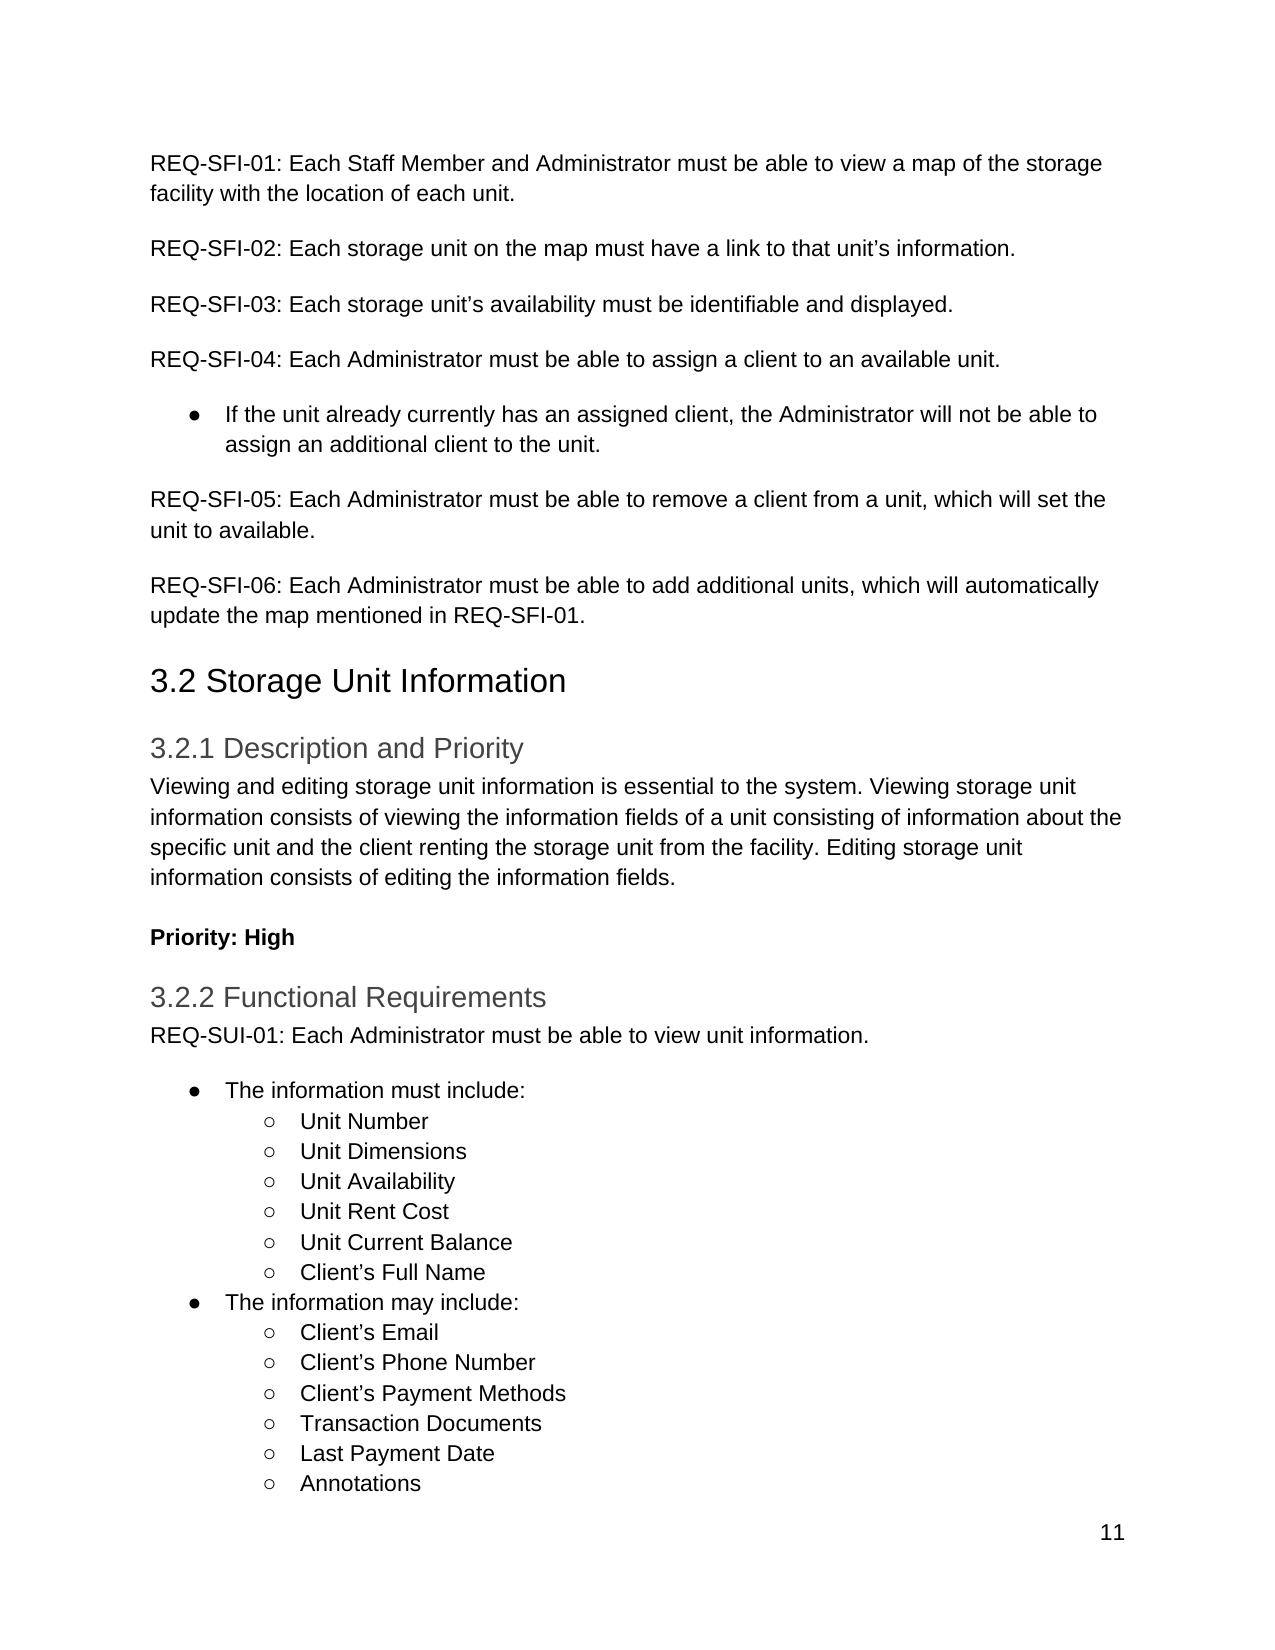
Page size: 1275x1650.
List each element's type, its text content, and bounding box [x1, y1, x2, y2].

text REQ-SFI-01: Each Staff Member and Administrator must be able to view a map of the storage facility with the location of each unit. [150, 150, 1125, 207]
list Unit Current Balance [262, 1228, 1125, 1255]
list Annotations [262, 1470, 1125, 1497]
text REQ-SFI-05: Each Administrator must be able to remove a client from a unit, which will set the unit to available. [150, 486, 1125, 543]
list Transaction Documents [262, 1410, 1125, 1436]
list Client’s Payment Methods [262, 1379, 1125, 1406]
list The information must include: [187, 1077, 1125, 1104]
subtitle 3.2.2 Functional Requirements [150, 979, 1125, 1013]
subtitle 3.2.1 Description and Priority [150, 731, 1125, 764]
list Client’s Email [262, 1319, 1125, 1346]
text REQ-SFI-04: Each Administrator must be able to assign a client to an available unit. [150, 346, 1125, 372]
text Viewing and editing storage unit information is essential to the system. Viewing storage unit information consists of viewing the information fields of a unit consisting of information about the specific unit and the client renting the storage unit from the facility. Editing storage unit information consists of editing the information fields. [150, 773, 1125, 890]
list Unit Dimensions [262, 1138, 1125, 1164]
text REQ-SFI-06: Each Administrator must be able to add additional units, which will automatically update the map mentioned in REQ-SFI-01. [150, 572, 1125, 628]
list Unit Availability [262, 1168, 1125, 1194]
list Unit Number [262, 1108, 1125, 1134]
text Priority: High [150, 924, 1125, 951]
list If the unit already currently has an assigned client, the Administrator will not be able to assign an additional client to the unit. [187, 401, 1125, 458]
list Unit Rent Cost [262, 1198, 1125, 1225]
list The information may include: [187, 1289, 1125, 1315]
text REQ-SFI-03: Each storage unit’s availability must be identifiable and displayed. [150, 291, 1125, 317]
list Last Payment Date [262, 1440, 1125, 1466]
list Client’s Phone Number [262, 1349, 1125, 1376]
subtitle 3.2 Storage Unit Information [150, 661, 1125, 700]
text REQ-SUI-01: Each Administrator must be able to view unit information. [150, 1022, 1125, 1049]
text REQ-SFI-02: Each storage unit on the map must have a link to that unit’s information. [150, 235, 1125, 262]
list Client’s Full Name [262, 1259, 1125, 1285]
